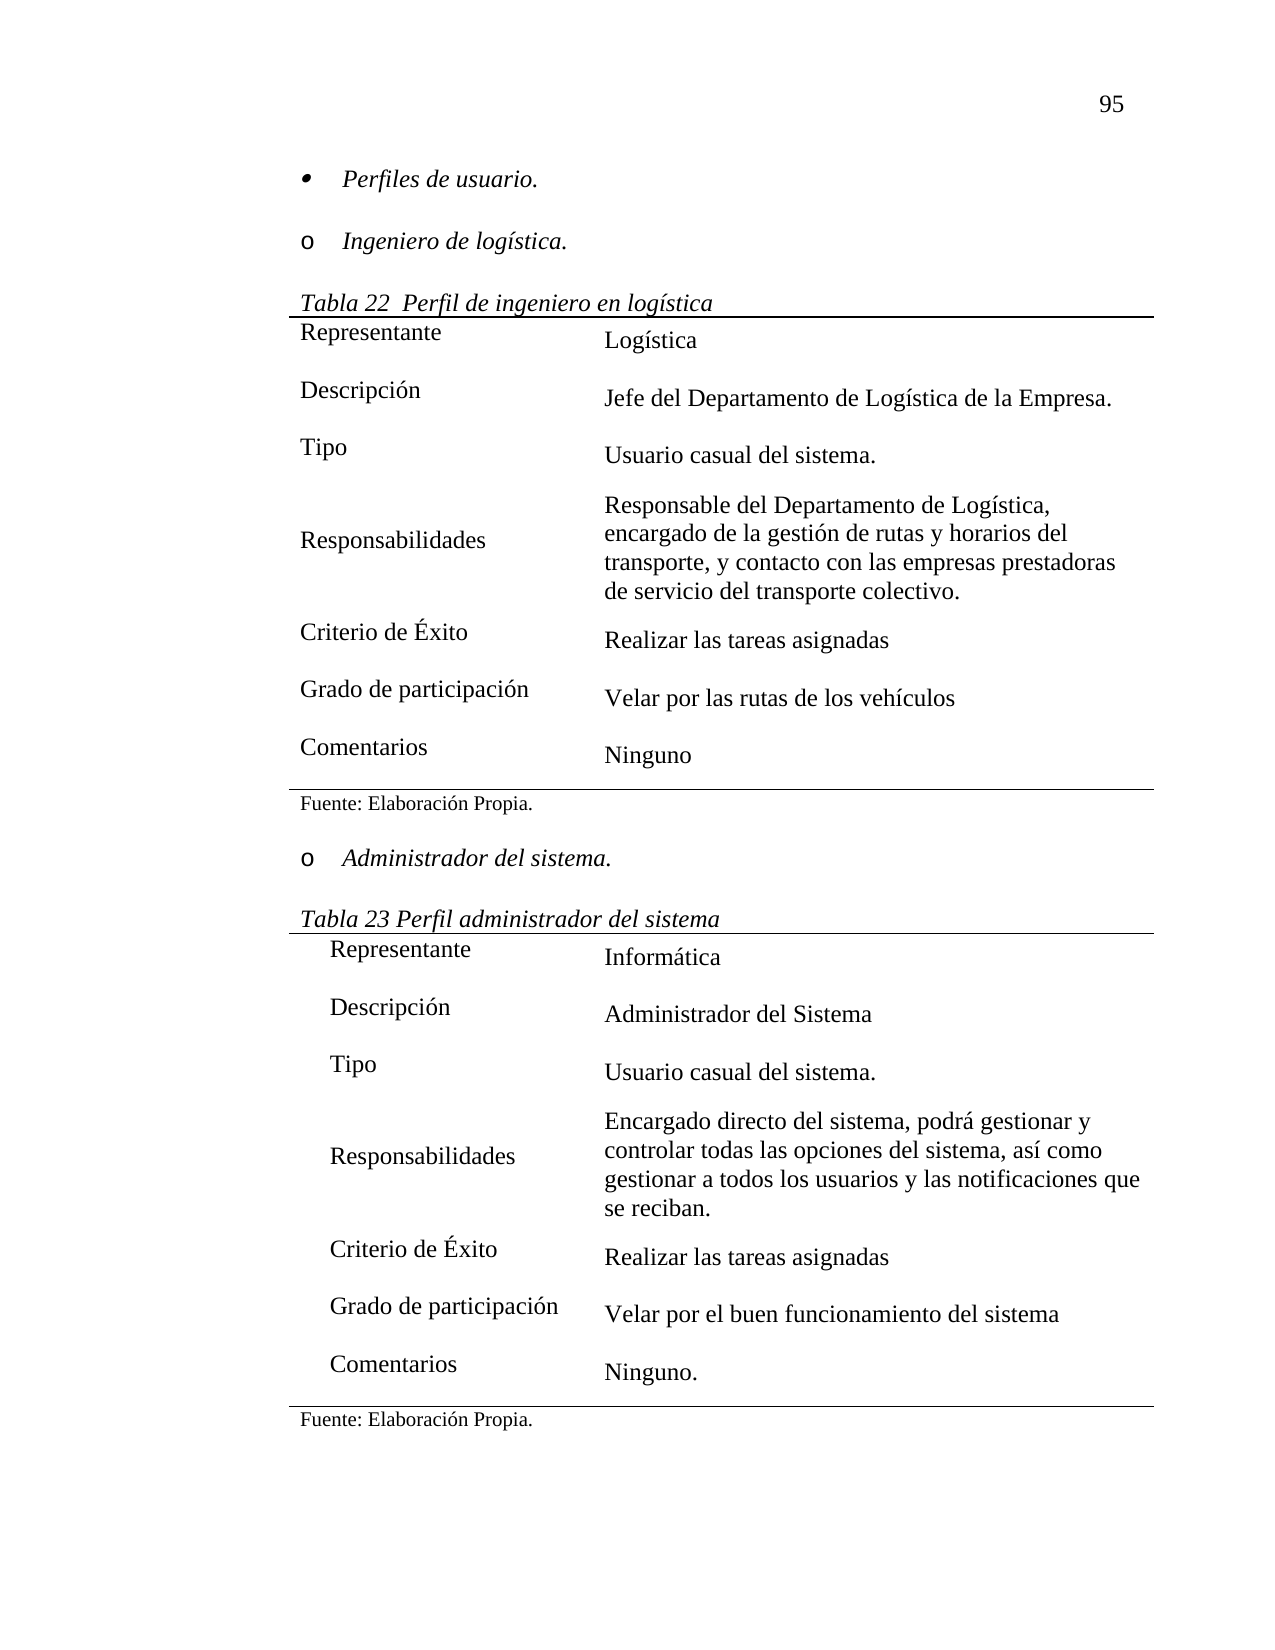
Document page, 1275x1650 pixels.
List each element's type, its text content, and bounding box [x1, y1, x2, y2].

table_cell Realizar las tareas asignadas [593, 1234, 1154, 1291]
table_cell Usuario casual del sistema. [593, 432, 1154, 490]
table_cell Responsabilidades [289, 1106, 593, 1234]
table_cell Jefe del Departamento de Logística de la Empresa. [593, 375, 1154, 432]
table_cell Tipo [289, 432, 593, 490]
text Fuente: Elaboración Propia. [225, 790, 1125, 814]
table_cell Grado de participación [289, 1291, 593, 1349]
table_cell Velar por las rutas de los vehículos [593, 675, 1154, 732]
table_cell Comentarios [289, 732, 593, 789]
text Tabla 23 Perfil administrador del sistema [225, 904, 1125, 933]
table_cell Administrador del Sistema [593, 992, 1154, 1049]
table_cell Usuario casual del sistema. [593, 1049, 1154, 1106]
table_cell Ninguno [593, 732, 1154, 789]
table_cell Tipo [289, 1049, 593, 1106]
table_cell Descripción [289, 375, 593, 432]
table_cell Criterio de Éxito [289, 617, 593, 674]
text Fuente: Elaboración Propia. [225, 1407, 1125, 1431]
table_cell Velar por el buen funcionamiento del sistema [593, 1291, 1154, 1349]
text Tabla 22 Perfil de ingeniero en logística [225, 288, 1125, 316]
text Perfiles de usuario. [300, 164, 1125, 193]
table_cell Grado de participación [289, 675, 593, 732]
text Administrador del sistema. [300, 843, 1125, 873]
table_cell Comentarios [289, 1349, 593, 1406]
table_header Representante [289, 934, 593, 992]
table_cell Responsable del Departamento de Logística, encargado de la gestión de rutas y horarios del transporte, y contacto con las empresas prestadoras de servicio del transporte colectivo. [593, 490, 1154, 617]
table_cell Realizar las tareas asignadas [593, 617, 1154, 674]
text Ingeniero de logística. [300, 226, 1125, 257]
table_cell Descripción [289, 992, 593, 1049]
table_header STK1 Logística [593, 318, 1154, 375]
table_header Informática [593, 934, 1154, 992]
table_cell Ninguno. [593, 1349, 1154, 1406]
table_cell Criterio de Éxito [289, 1234, 593, 1291]
table_header Representante [289, 318, 593, 375]
table_cell Encargado directo del sistema, podrá gestionar y controlar todas las opciones del sistema, así como gestionar a todos los usuarios y las notificaciones que se reciban. [593, 1106, 1154, 1234]
table_cell Responsabilidades [289, 490, 593, 617]
